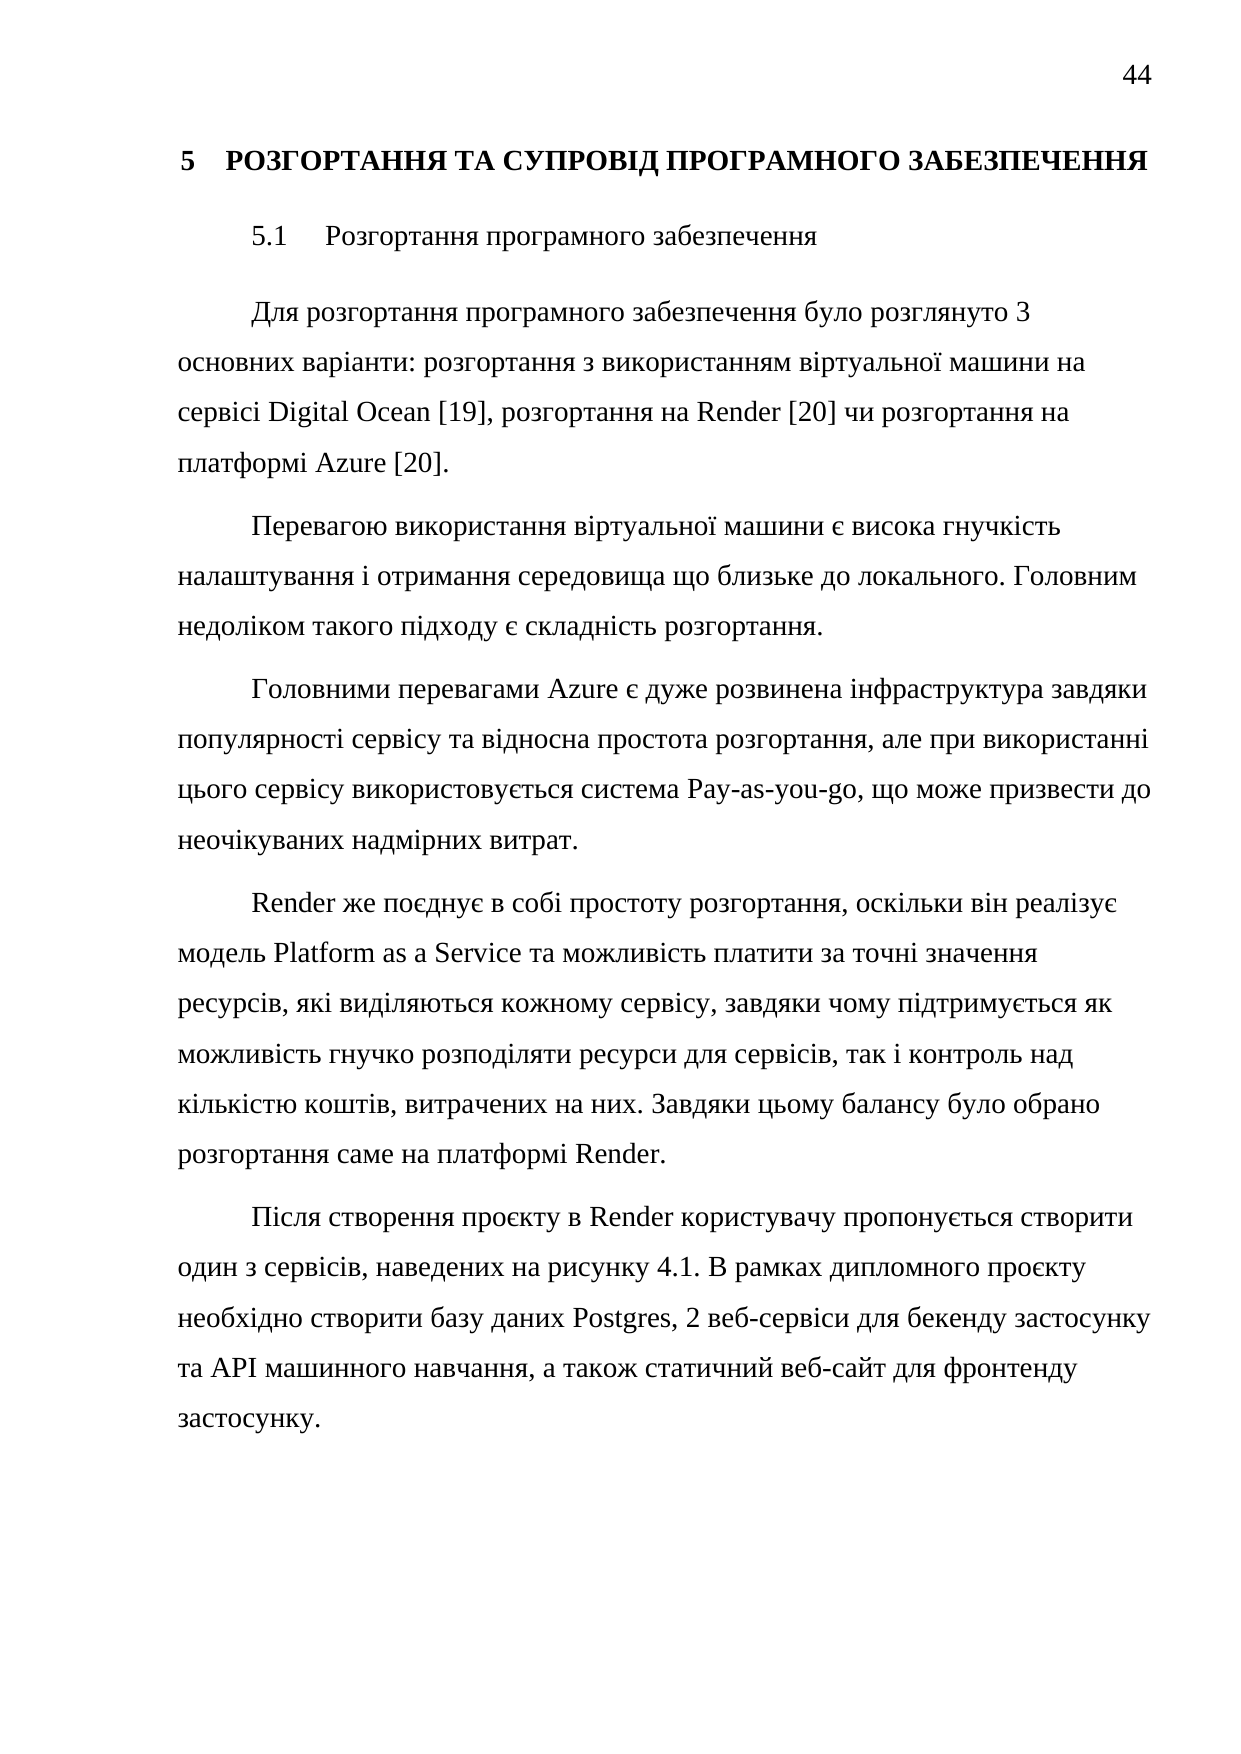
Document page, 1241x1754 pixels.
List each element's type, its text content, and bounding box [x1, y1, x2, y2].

text Для розгортання програмного забезпечення було розглянуто 3 основних варіанти: розгортання з використанням віртуальної машини на сервісі Digital Ocean [19], розгортання на Render [20] чи розгортання на платформі Azure [20]. [177, 294, 1152, 478]
text Головними перевагами Azure є дуже розвинена інфраструктура завдяки популярності сервісу та відносна простота розгортання, але при використанні цього сервісу використовується система Pay-as-you-go, що може призвести до неочікуваних надмірних витрат. [177, 671, 1152, 856]
text Перевагою використання віртуальної машини є висока гнучкість налаштування і отримання середовища що близьке до локального. Головним недоліком такого підходу є складність розгортання. [177, 508, 1152, 642]
subtitle Розгортання програмного забезпечення [251, 218, 1152, 252]
text Після створення проєкту в Render користувачу пропонується створити один з сервісів, наведених на рисунку 4.1. В рамках дипломного проєкту необхідно створити базу даних Postgres, 2 веб-сервіси для бекенду застосунку та API машинного навчання, а також статичний веб-сайт для фронтенду застосунку. [177, 1199, 1152, 1434]
text Render же поєднує в собі простоту розгортання, оскільки він реалізує модель Platform as a Service та можливість платити за точні значення ресурсів, які виділяються кожному сервісу, завдяки чому підтримується як можливість гнучко розподіляти ресурси для сервісів, так і контроль над кількістю коштів, витрачених на них. Завдяки цьому балансу було обрано розгортання саме на платформі Render. [177, 885, 1152, 1170]
subtitle РОЗГОРТАННЯ ТА СУПРОВІД ПРОГРАМНОГО ЗАБЕЗПЕЧЕННЯ [177, 143, 1152, 177]
